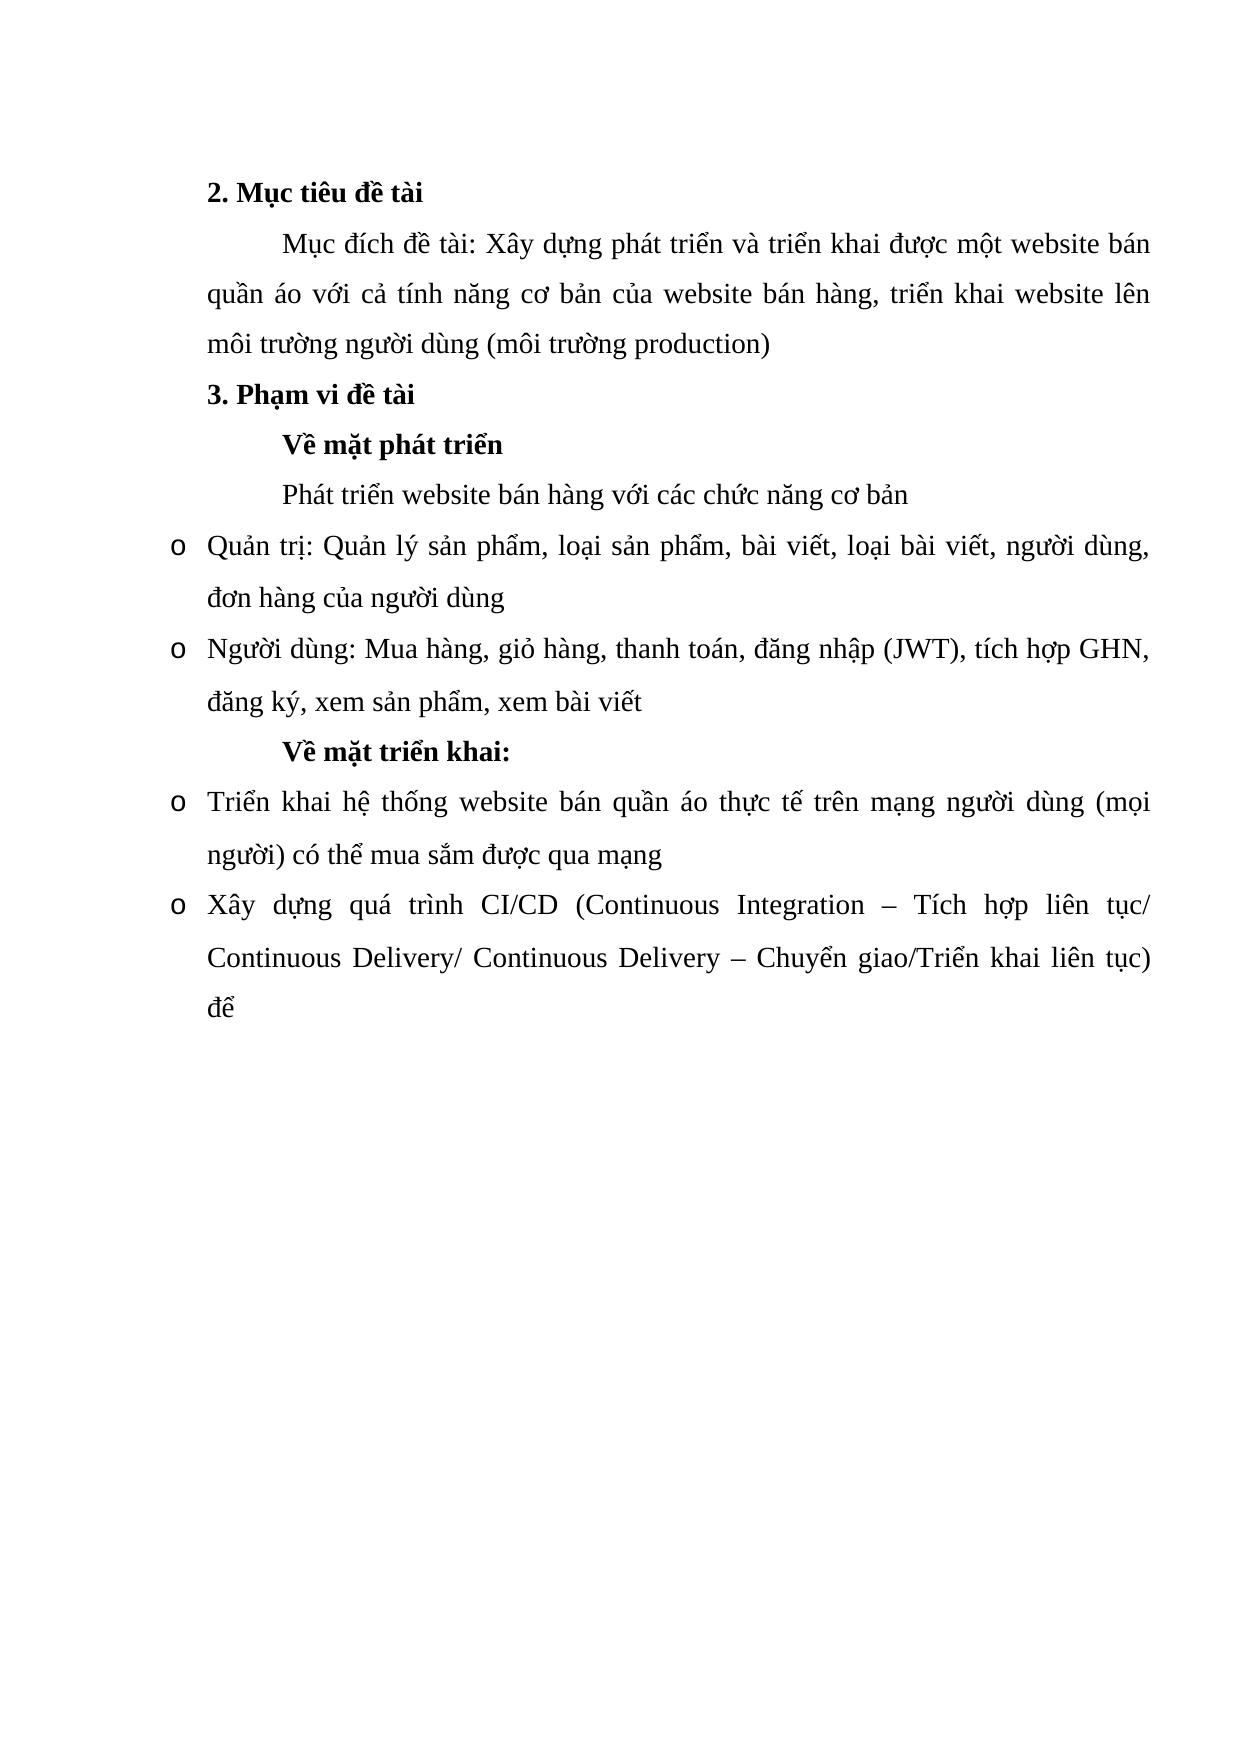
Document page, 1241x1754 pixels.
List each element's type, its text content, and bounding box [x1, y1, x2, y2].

list Quản trị: Quản lý sản phẩm, loại sản phẩm, bài viết, loại bài viết, người dùng, đơn hàng của người dùng [169, 528, 1152, 614]
list Triển khai hệ thống website bán quần áo thực tế trên mạng người dùng (mọi người) có thể mua sắm được qua mạng [169, 784, 1152, 871]
subtitle 3. Phạm vi đề tài [207, 377, 1152, 410]
list Xây dựng quá trình CI/CD (Continuous Integration – Tích hợp liên tục/ Continuous Delivery/ Continuous Delivery – Chuyển giao/Triển khai liên tục) để [169, 887, 1152, 1024]
subtitle 2. Mục tiêu đề tài [207, 176, 1152, 209]
list Người dùng: Mua hàng, giỏ hàng, thanh toán, đăng nhập (JWT), tích hợp GHN, đăng ký, xem sản phẩm, xem bài viết [169, 631, 1152, 717]
text Về mặt triển khai: [207, 734, 1152, 767]
text Về mặt phát triển [207, 427, 1152, 461]
text Phát triển website bán hàng với các chức năng cơ bản [207, 477, 1152, 511]
text Mục đích đề tài: Xây dựng phát triển và triển khai được một website bán quần áo với cả tính năng cơ bản của website bán hàng, triển khai website lên môi trường người dùng (môi trường production) [207, 226, 1152, 360]
